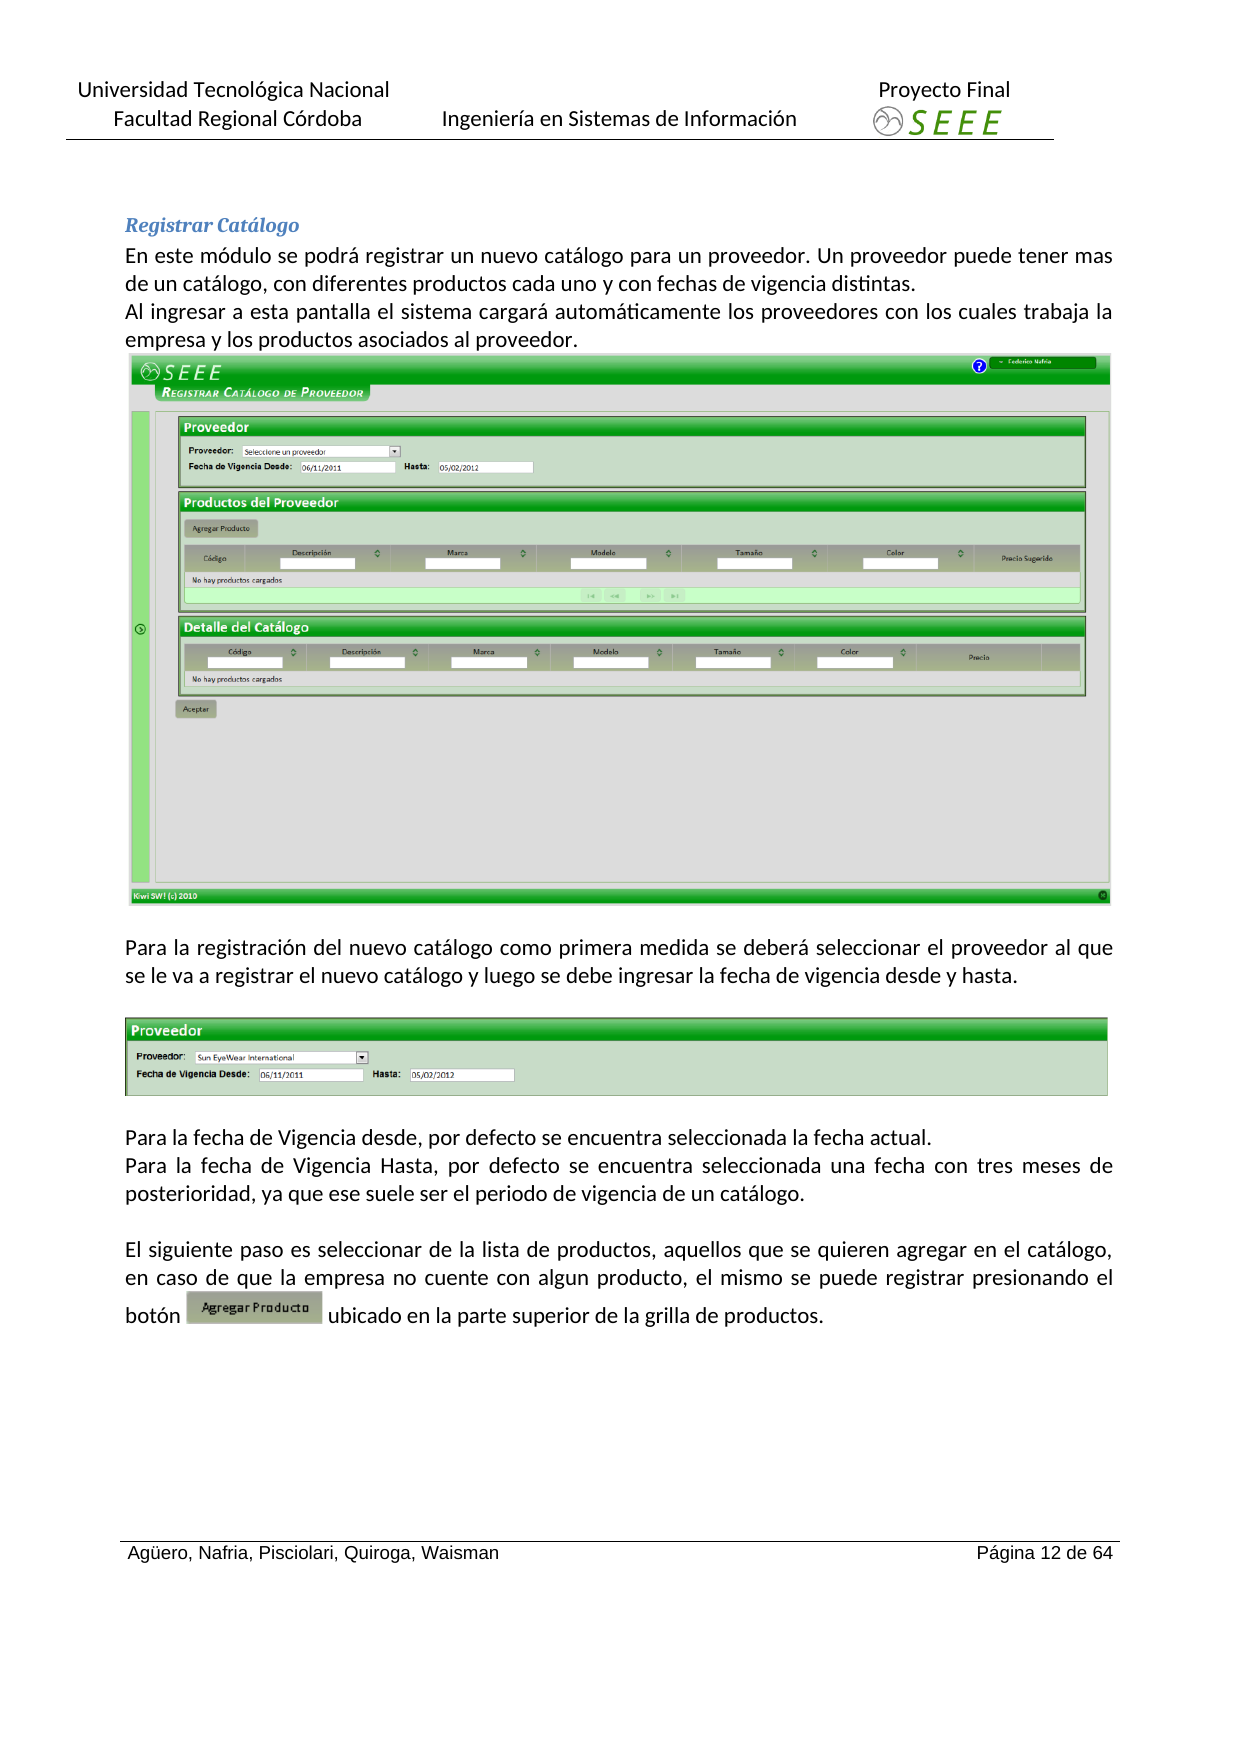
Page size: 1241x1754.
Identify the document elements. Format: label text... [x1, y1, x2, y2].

text Para la registración del nuevo catálogo como primera medida se deberá seleccionar el proveedor al que se le va a registrar el nuevo catálogo y luego se debe ingresar la fecha de vigencia desde y hasta. [125, 933, 1115, 989]
picture [128, 353, 1112, 906]
picture [125, 1017, 1108, 1096]
subtitle Registrar Catálogo [125, 213, 1115, 237]
text Para la fecha de Vigencia Hasta, por defecto se encuentra seleccionada una fecha con tres meses de posterioridad, ya que ese suele ser el periodo de vigencia de un catálogo. [125, 1151, 1115, 1207]
picture [873, 103, 1004, 139]
text En este módulo se podrá registrar un nuevo catálogo para un proveedor. Un proveedor puede tener mas de un catálogo, con diferentes productos cada uno y con fechas de vigencia distintas. [125, 241, 1115, 297]
text Al ingresar a esta pantalla el sistema cargará automáticamente los proveedores con los cuales trabaja la empresa y los productos asociados al proveedor. [125, 297, 1115, 353]
picture [186, 1291, 323, 1324]
text El siguiente paso es seleccionar de la lista de productos, aquellos que se quieren agregar en el catálogo, en caso de que la empresa no cuente con algun producto, el mismo se puede registrar presionando el botón ubicado en la parte superior de la grilla de productos. [125, 1235, 1115, 1330]
text Para la fecha de Vigencia desde, por defecto se encuentra seleccionada la fecha actual. [125, 1123, 1115, 1151]
